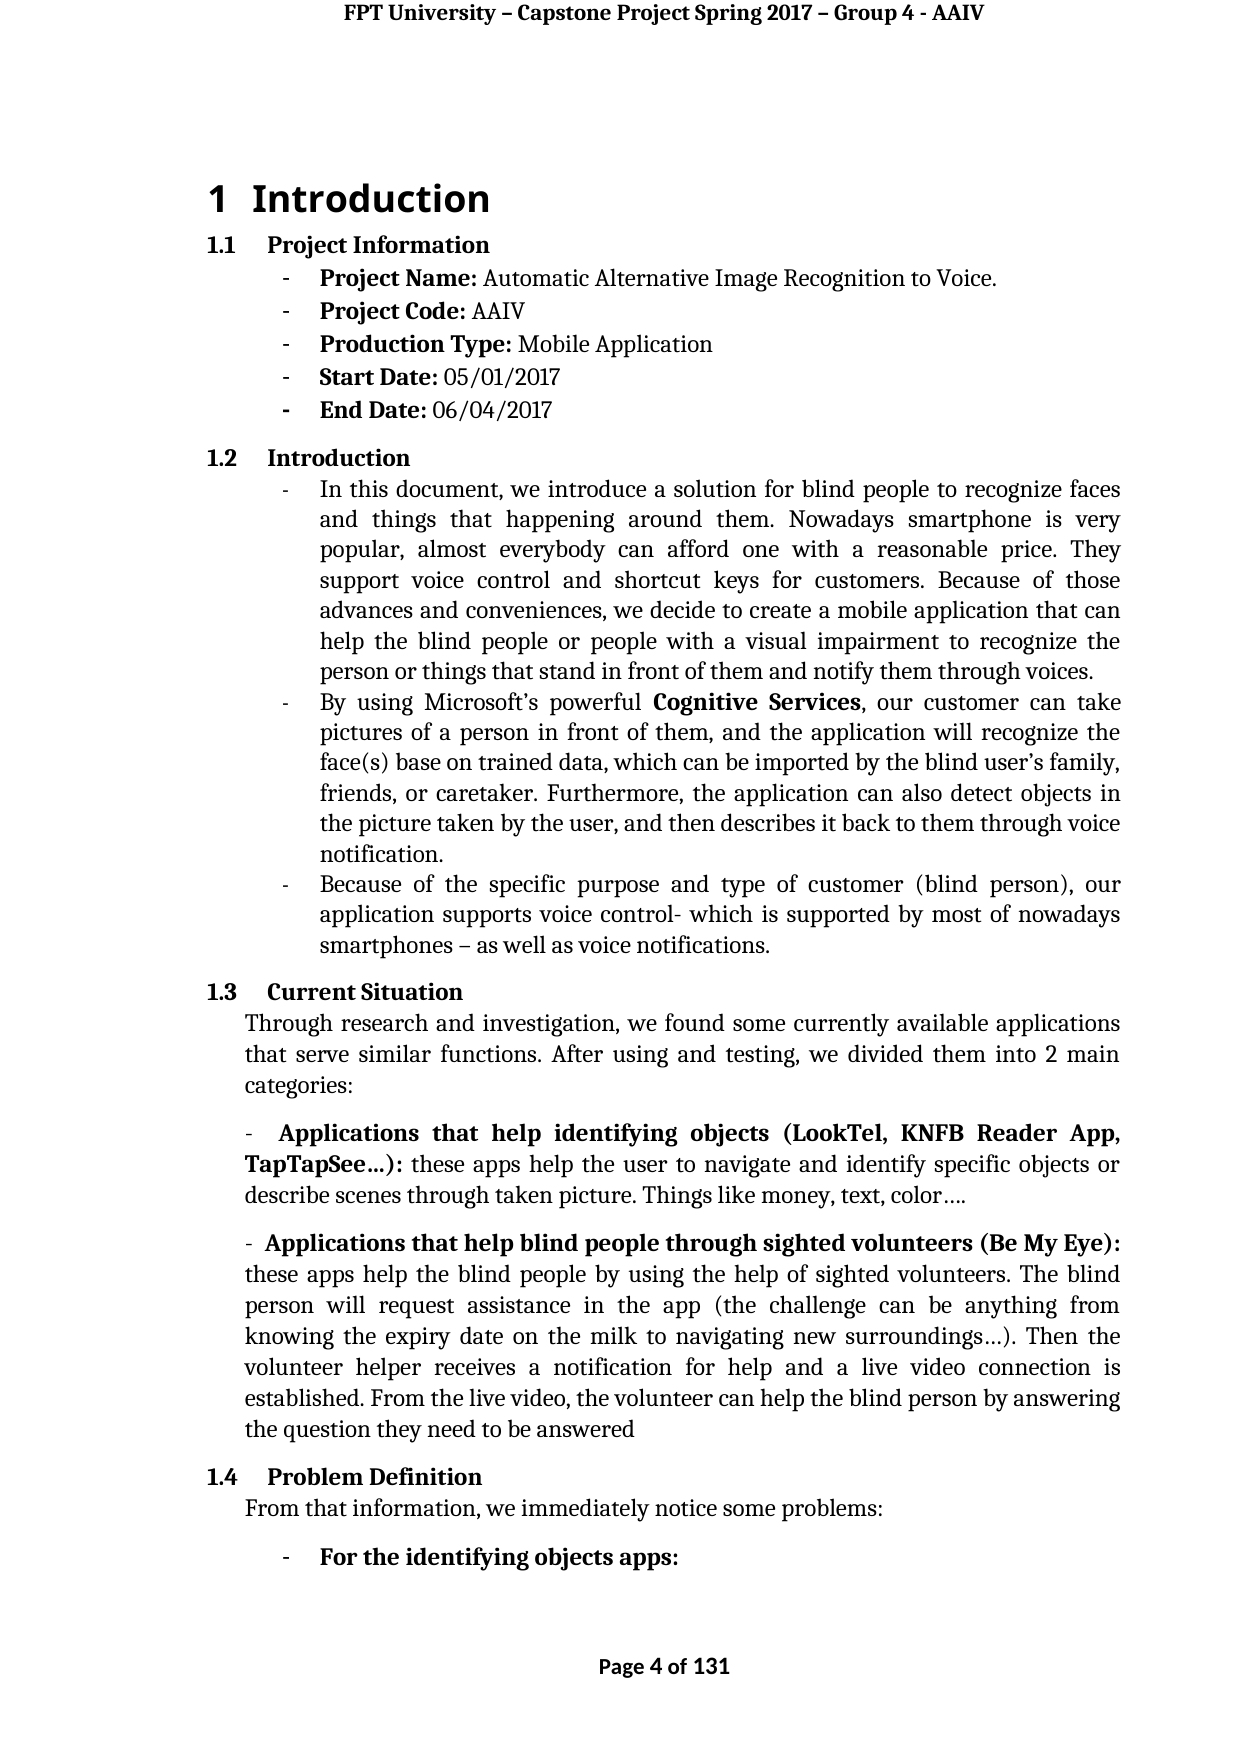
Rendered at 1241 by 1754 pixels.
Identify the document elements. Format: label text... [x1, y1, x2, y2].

list By using Microsoft’s powerful Cognitive Services, our customer can take pictures of a person in front of them, and the application will recognize the face(s) base on trained data, which can be imported by the blind user’s family, friends, or caretaker. Furthermore, the application can also detect objects in the picture taken by the user, and then describes it back to them through voice notification. [282, 687, 1122, 868]
list Because of the specific purpose and type of customer (blind person), our application supports voice control- which is supported by most of nowadays smartphones – as well as voice notifications. [282, 870, 1122, 959]
text From that information, we immediately notice some problems: [207, 1493, 1122, 1522]
text Through research and investigation, we found some currently available applications that serve similar functions. After using and testing, we divided them into 2 main categories: [244, 1009, 1122, 1100]
text - Applications that help identifying objects (LookTel, KNFB Reader App, TapTapSee…): these apps help the user to navigate and identify specific objects or describe scenes through taken picture. Things like money, text, color…. [244, 1119, 1122, 1209]
list Project Name: Automatic Alternative Image Recognition to Voice. [282, 262, 1122, 293]
list End Date: 06/04/2017 [282, 394, 1122, 424]
list Project Code: AAIV [282, 295, 1122, 326]
subtitle Current Situation [207, 978, 1122, 1007]
list Production Type: Mobile Application [282, 328, 1122, 359]
list For the identifying objects apps: [282, 1541, 1122, 1572]
subtitle Project Information [207, 231, 1122, 260]
list Start Date: 05/01/2017 [282, 361, 1122, 392]
text - Applications that help blind people through sighted volunteers (Be My Eye): these apps help the blind people by using the help of sighted volunteers. The blind person will request assistance in the app (the challenge can be anything from knowing the expiry date on the milk to navigating new surroundings…). Then the volunteer helper receives a notification for help and a live video connection is established. From the live video, the volunteer can help the blind person by answering the question they need to be answered [244, 1228, 1122, 1443]
subtitle Introduction [207, 443, 1122, 472]
subtitle Introduction [207, 172, 1122, 223]
subtitle Problem Definition [207, 1462, 1122, 1491]
list In this document, we introduce a solution for blind people to recognize faces and things that happening around them. Nowadays smartphone is very popular, almost everybody can afford one with a reasonable price. They support voice control and shortcut keys for customers. Because of those advances and conveniences, we decide to create a mobile application that can help the blind people or people with a visual impairment to recognize the person or things that stand in front of them and notify them through voices. [282, 474, 1122, 686]
